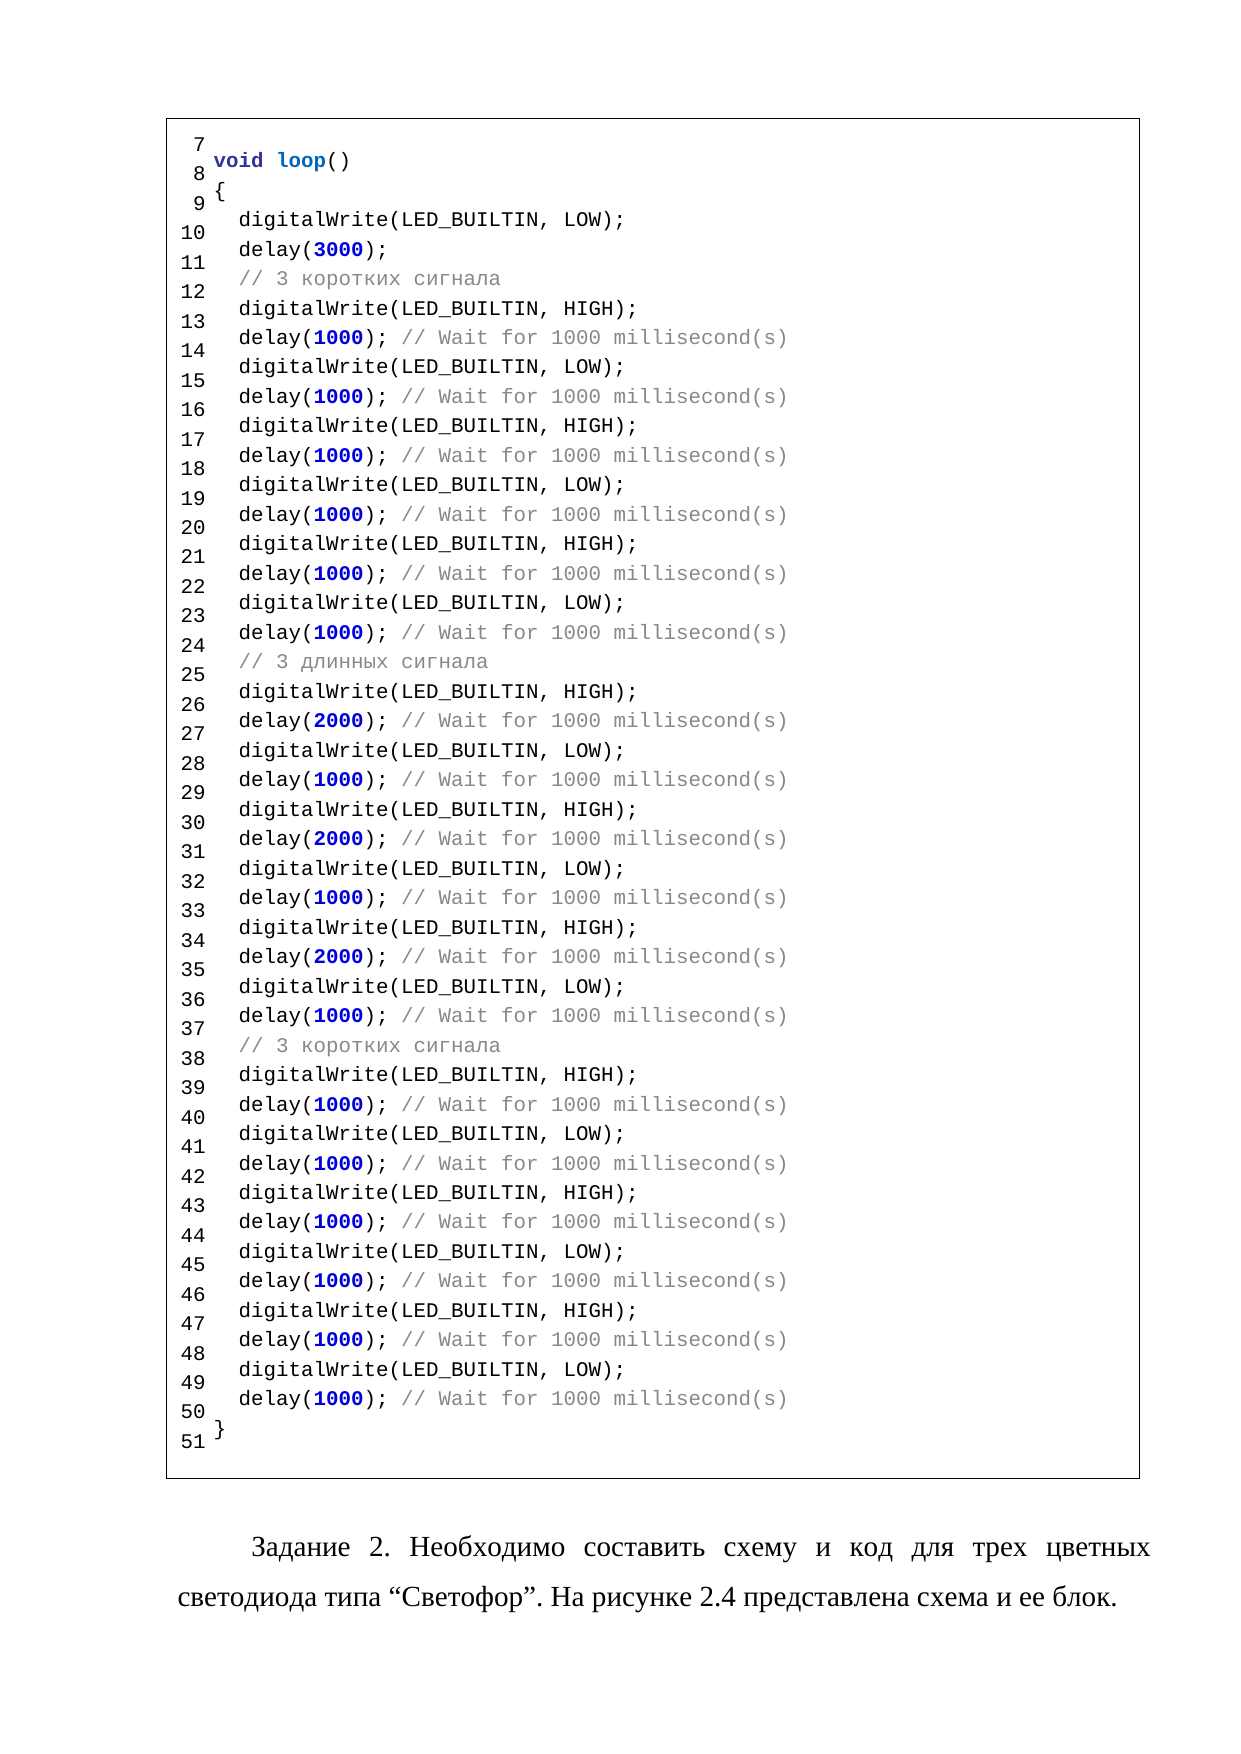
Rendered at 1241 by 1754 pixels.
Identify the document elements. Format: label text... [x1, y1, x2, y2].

text Задание 2. Необходимо составить схему и код для трех цветных светодиода типа “Светофор”. На рисунке 2.4 представлена схема и ее блок. [177, 1529, 1152, 1613]
table_header [167, 119, 1139, 1478]
